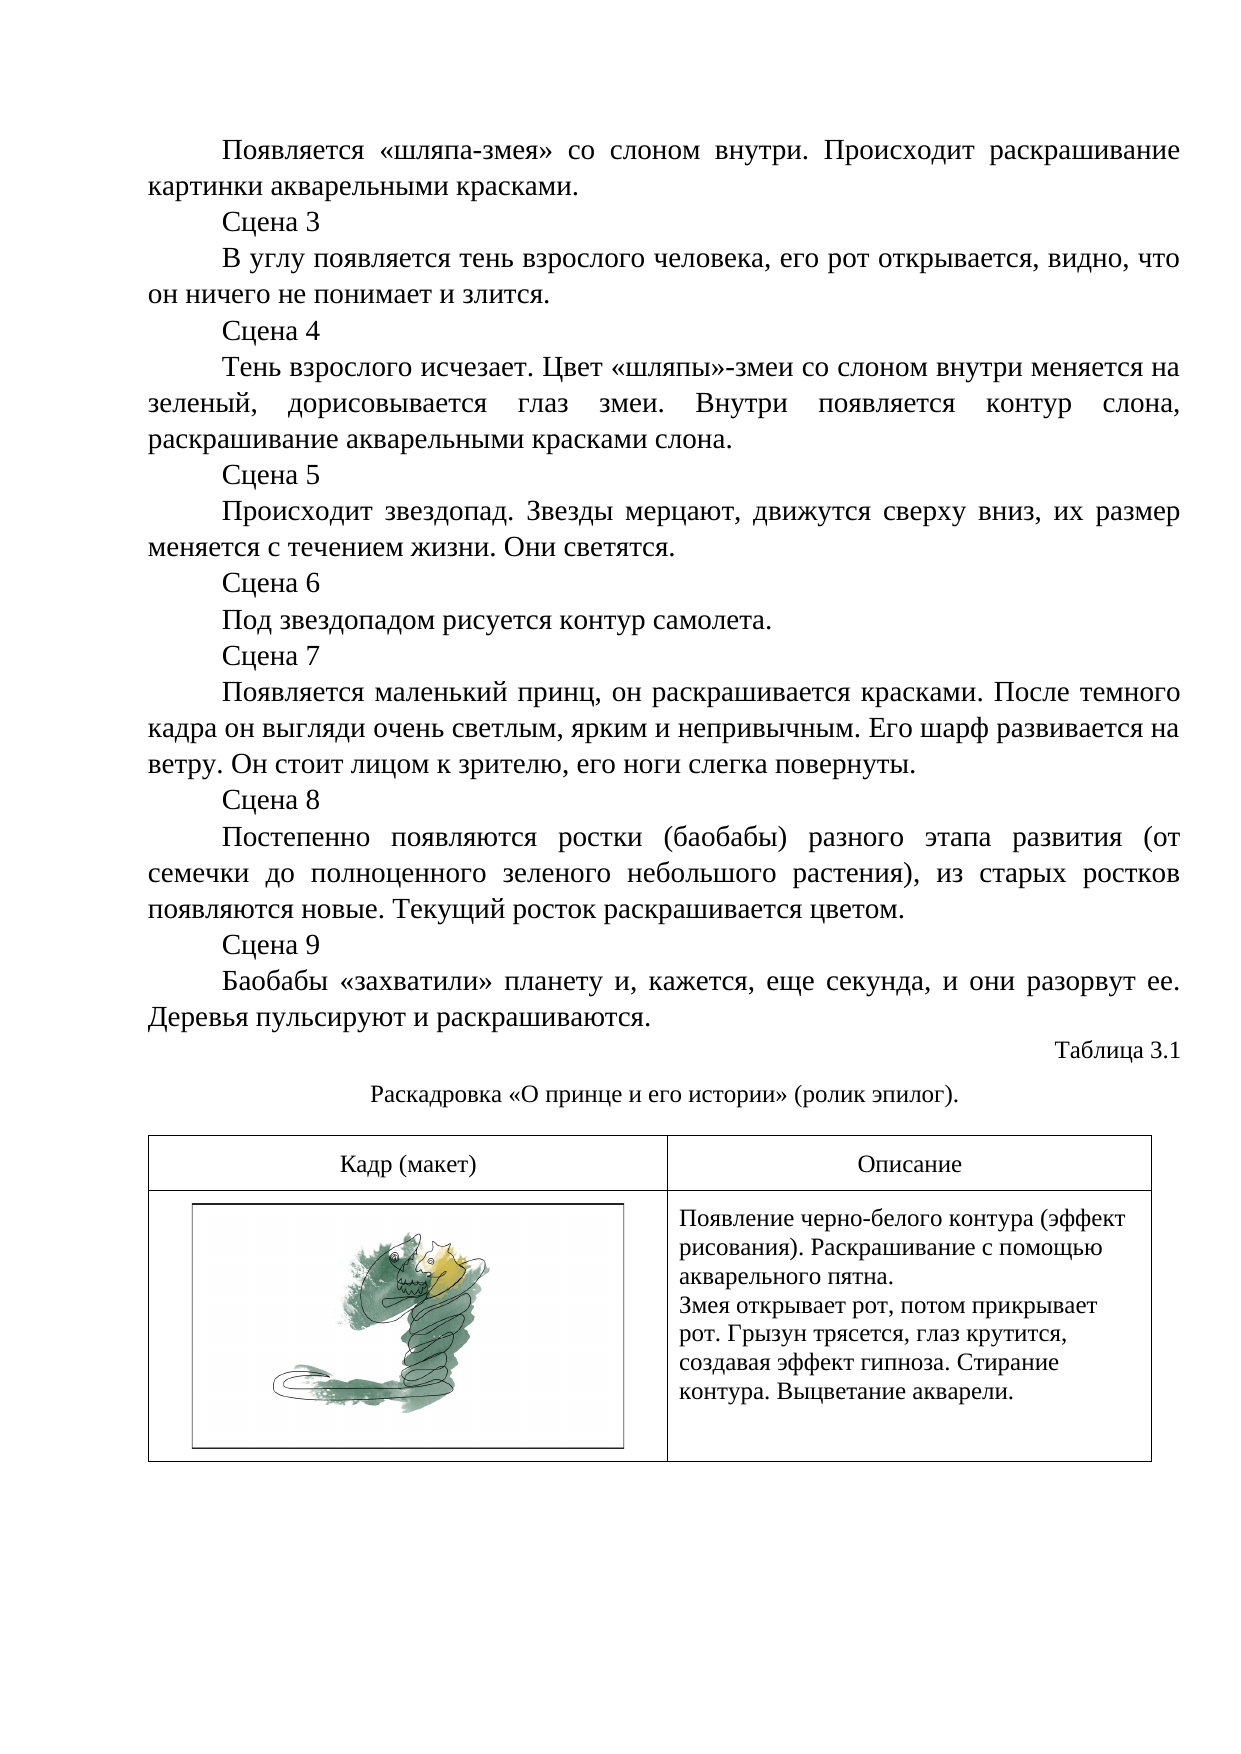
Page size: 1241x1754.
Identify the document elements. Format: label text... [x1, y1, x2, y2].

text Постепенно появляются ростки (баобабы) разного этапа развития (от семечки до полноценного зеленого небольшого растения), из старых ростков появляются новые. Текущий росток раскрашивается цветом. [148, 819, 1181, 924]
table_header Описание [668, 1136, 1151, 1190]
table_cell [149, 1191, 667, 1461]
text Появляется «шляпа-змея» со слоном внутри. Происходит раскрашивание картинки акварельными красками. [148, 132, 1181, 202]
text Происходит звездопад. Звезды мерцают, движутся сверху вниз, их размер меняется с течением жизни. Они светятся. [148, 493, 1181, 563]
text Тень взрослого исчезает. Цвет «шляпы»-змеи со слоном внутри меняется на зеленый, дорисовывается глаз змеи. Внутри появляется контур слона, раскрашивание акварельными красками слона. [148, 349, 1181, 454]
text Под звездопадом рисуется контур самолета. [148, 602, 1181, 635]
table_header Кадр (макет) [149, 1136, 667, 1190]
text Сцена 6 [148, 566, 1181, 599]
text Сцена 8 [148, 782, 1181, 816]
table_cell Появление черно-белого контура (эффект рисования). Раскрашивание с помощью акварельного пятна. Змея открывает рот, потом прикрывает рот. Грызун трясется, глаз крутится, создавая эффект гипноза. Стирание контура. Выцветание акварели. [668, 1191, 1151, 1461]
text В углу появляется тень взрослого человека, его рот открывается, видно, что он ничего не понимает и злится. [148, 240, 1181, 310]
text Сцена 7 [148, 638, 1181, 671]
text Сцена 3 [148, 204, 1181, 238]
text Сцена 5 [148, 457, 1181, 491]
text Таблица 3.1 [148, 1036, 1181, 1064]
text Сцена 9 [148, 927, 1181, 961]
text Раскадровка «О принце и его истории» (ролик эпилог). [148, 1079, 1181, 1108]
text Сцена 4 [148, 313, 1181, 346]
text Баобабы «захватили» планету и, кажется, еще секунда, и они разорвут ее. Деревья пульсируют и раскрашиваются. [148, 963, 1181, 1033]
text Появляется маленький принц, он раскрашивается красками. После темного кадра он выгляди очень светлым, ярким и непривычным. Его шарф развивается на ветру. Он стоит лицом к зрителю, его ноги слегка повернуты. [148, 674, 1181, 780]
picture [191, 1203, 625, 1449]
